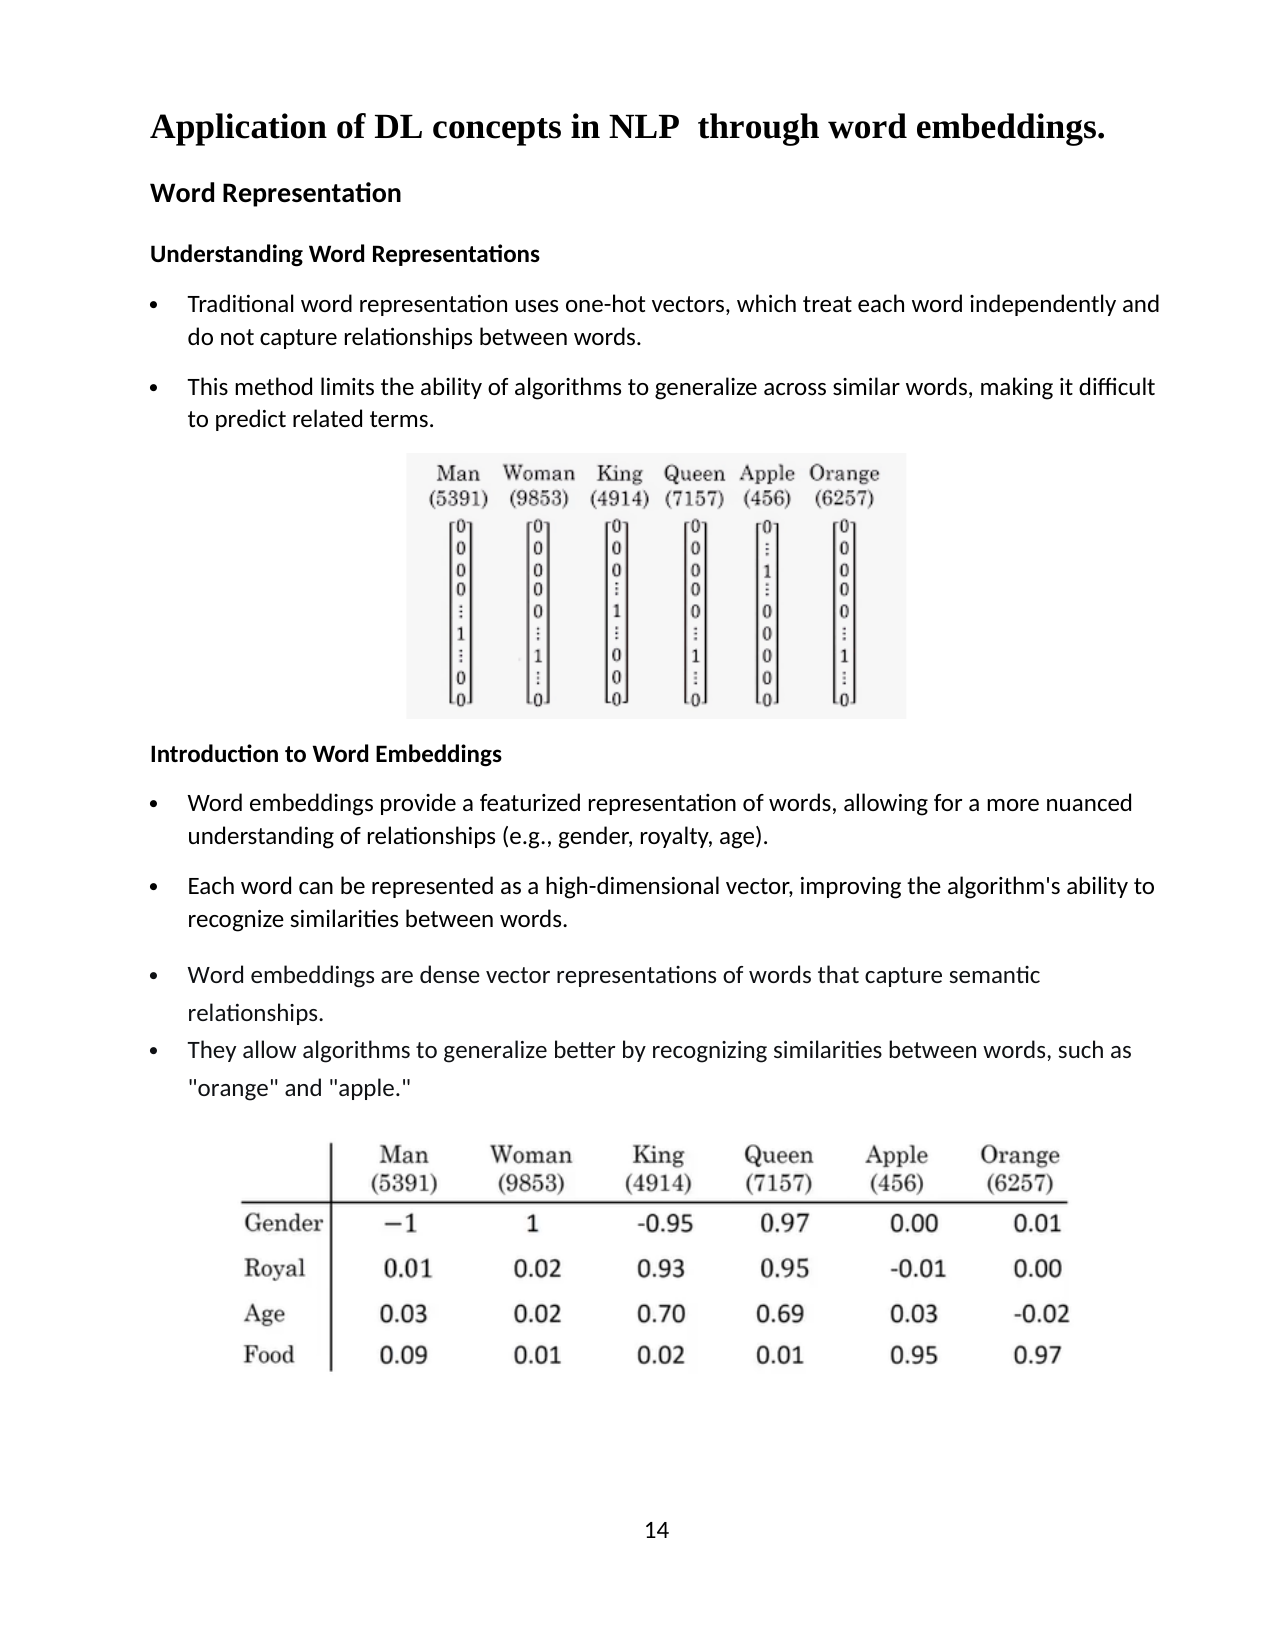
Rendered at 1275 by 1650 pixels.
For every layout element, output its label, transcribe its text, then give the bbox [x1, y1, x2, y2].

list Word embeddings are dense vector representations of words that capture semantic relationships. [150, 952, 1162, 1027]
subtitle Application of DL concepts in NLP through word embeddings. [150, 105, 1162, 146]
list Word embeddings provide a featurized representation of words, allowing for a more nuanced understanding of relationships (e.g., gender, royalty, age). [150, 787, 1162, 851]
list They allow algorithms to generalize better by recognizing similarities between words, such as "orange" and "apple." [150, 1027, 1162, 1102]
picture [223, 1131, 1089, 1388]
subtitle Word Representation [150, 175, 1162, 209]
list Each word can be represented as a high-dimensional vector, improving the algorithm's ability to recognize similarities between words. [150, 870, 1162, 933]
text Understanding Word Representations [150, 238, 1162, 269]
list This method limits the ability of algorithms to generalize across similar words, making it difficult to predict related terms. [150, 371, 1162, 434]
list Traditional word representation uses one-hot vectors, which treat each word independently and do not capture relationships between words. [150, 288, 1162, 352]
text Introduction to Word Embeddings [150, 738, 1162, 768]
picture [406, 453, 907, 719]
